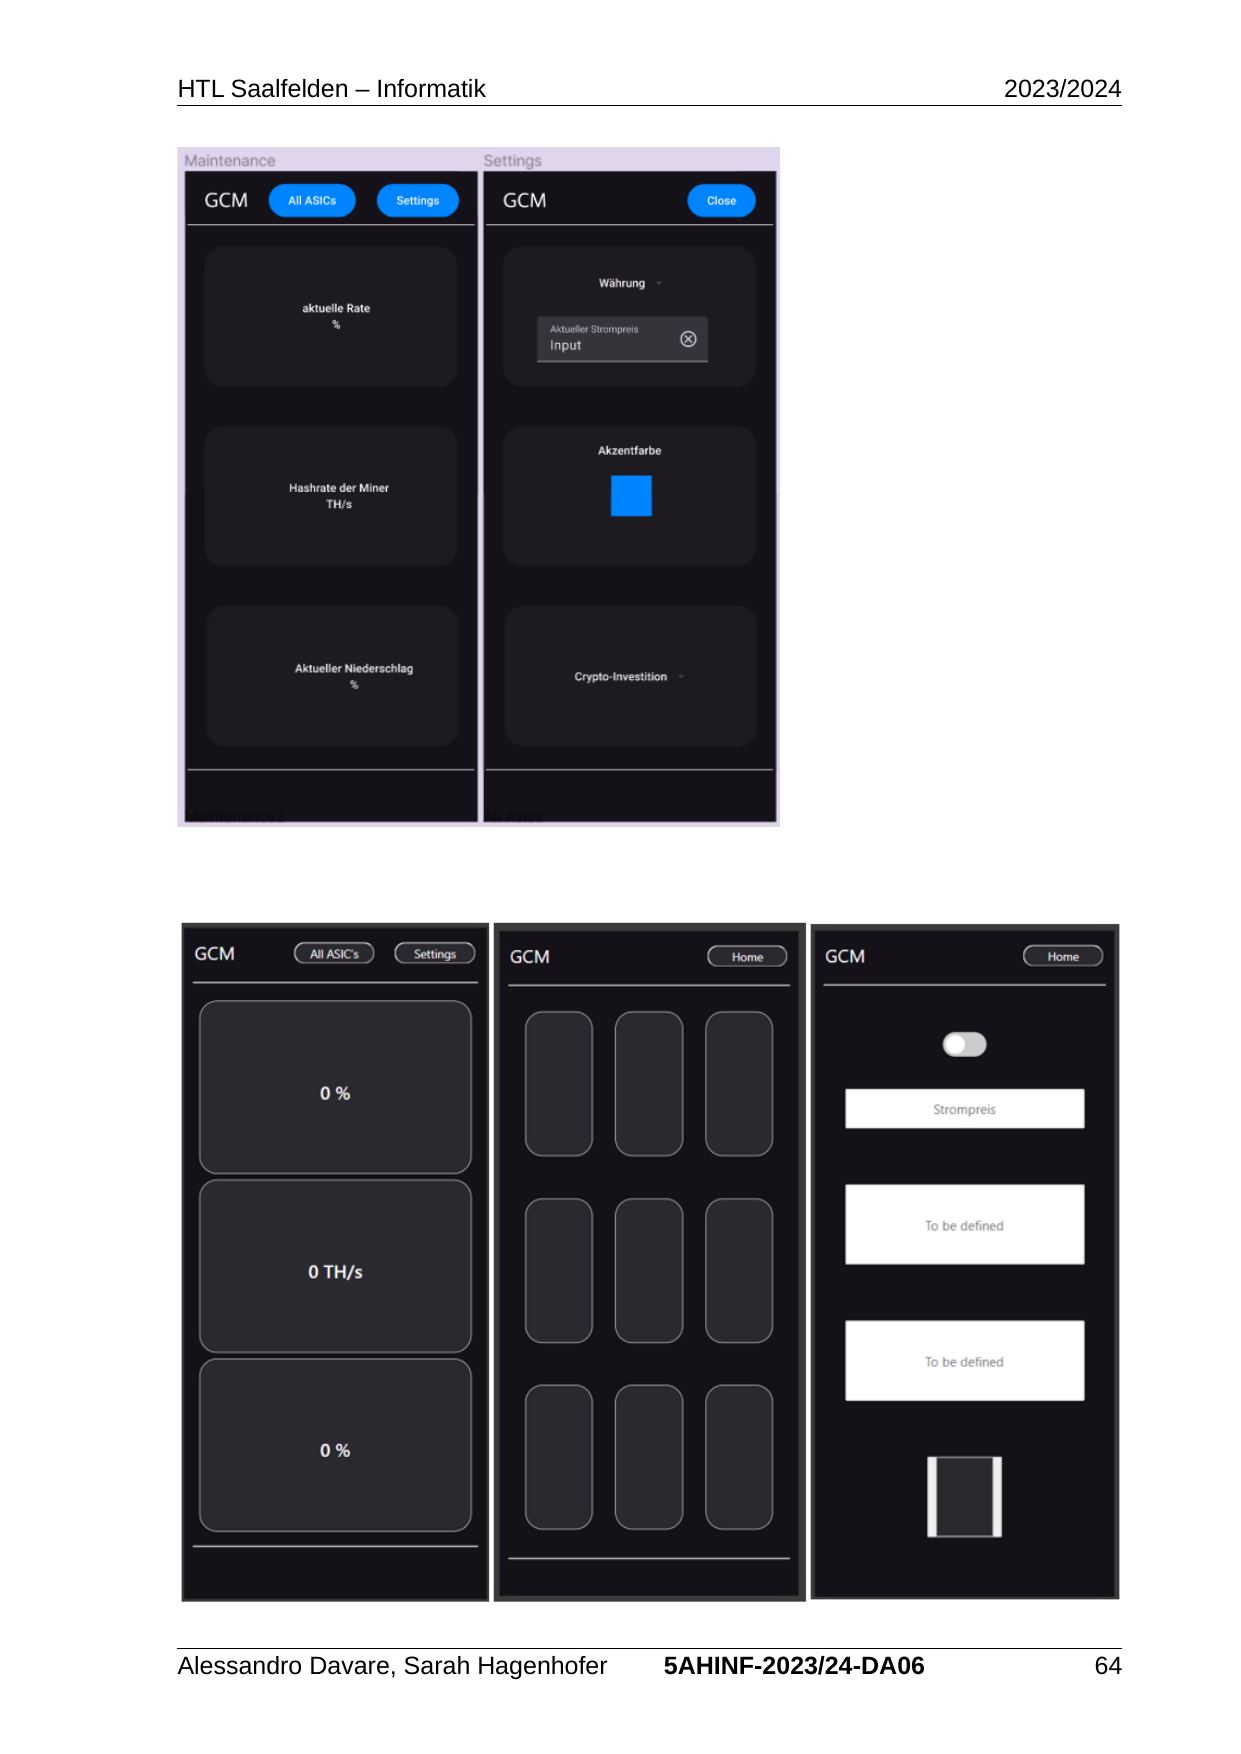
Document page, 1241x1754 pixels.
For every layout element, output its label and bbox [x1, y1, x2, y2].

picture [177, 917, 1123, 1603]
picture [177, 147, 781, 827]
